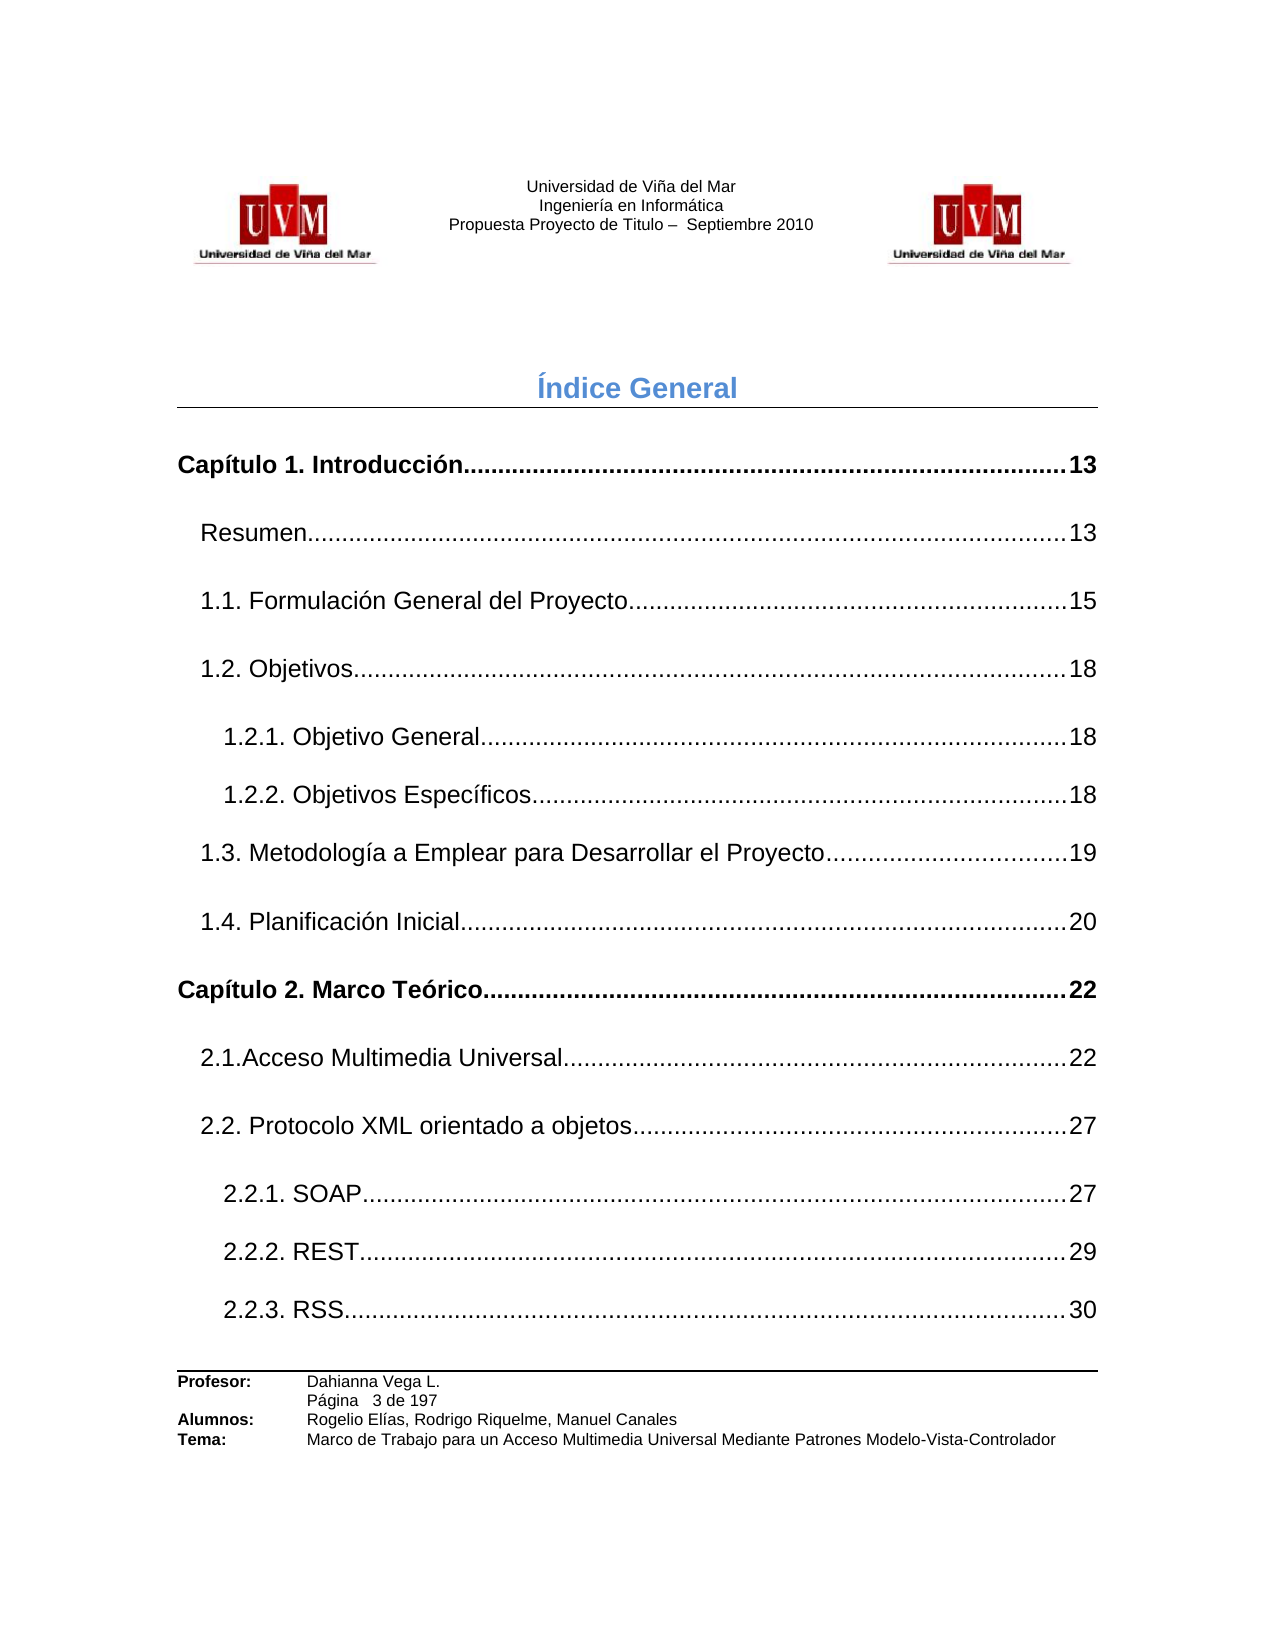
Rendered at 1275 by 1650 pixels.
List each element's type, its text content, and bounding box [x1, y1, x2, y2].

picture [177, 176, 390, 267]
text 1.4. Planificación Inicial 20 [200, 906, 1098, 935]
text 2.2.3. RSS 30 [223, 1295, 1098, 1324]
text Resumen 13 [200, 518, 1098, 547]
text 1.1. Formulación General del Proyecto 15 [200, 586, 1098, 615]
text 1.2. Objetivos 18 [200, 654, 1098, 683]
text 2.2. Protocolo XML orientado a objetos 27 [200, 1111, 1098, 1139]
text 1.2.1. Objetivo General 18 [223, 722, 1098, 751]
picture [871, 176, 1084, 267]
text 2.2.1. SOAP 27 [223, 1179, 1098, 1208]
text 2.1.Acceso Multimedia Universal 22 [200, 1043, 1098, 1071]
text Capítulo 1. Introducción 13 [177, 450, 1098, 478]
text 1.3. Metodología a Emplear para Desarrollar el Proyecto 19 [200, 838, 1098, 867]
title Índice General [177, 371, 1098, 407]
text 2.2.2. REST 29 [223, 1237, 1098, 1266]
text Capítulo 2. Marco Teórico 22 [177, 974, 1098, 1003]
text 1.2.2. Objetivos Específicos 18 [223, 780, 1098, 809]
